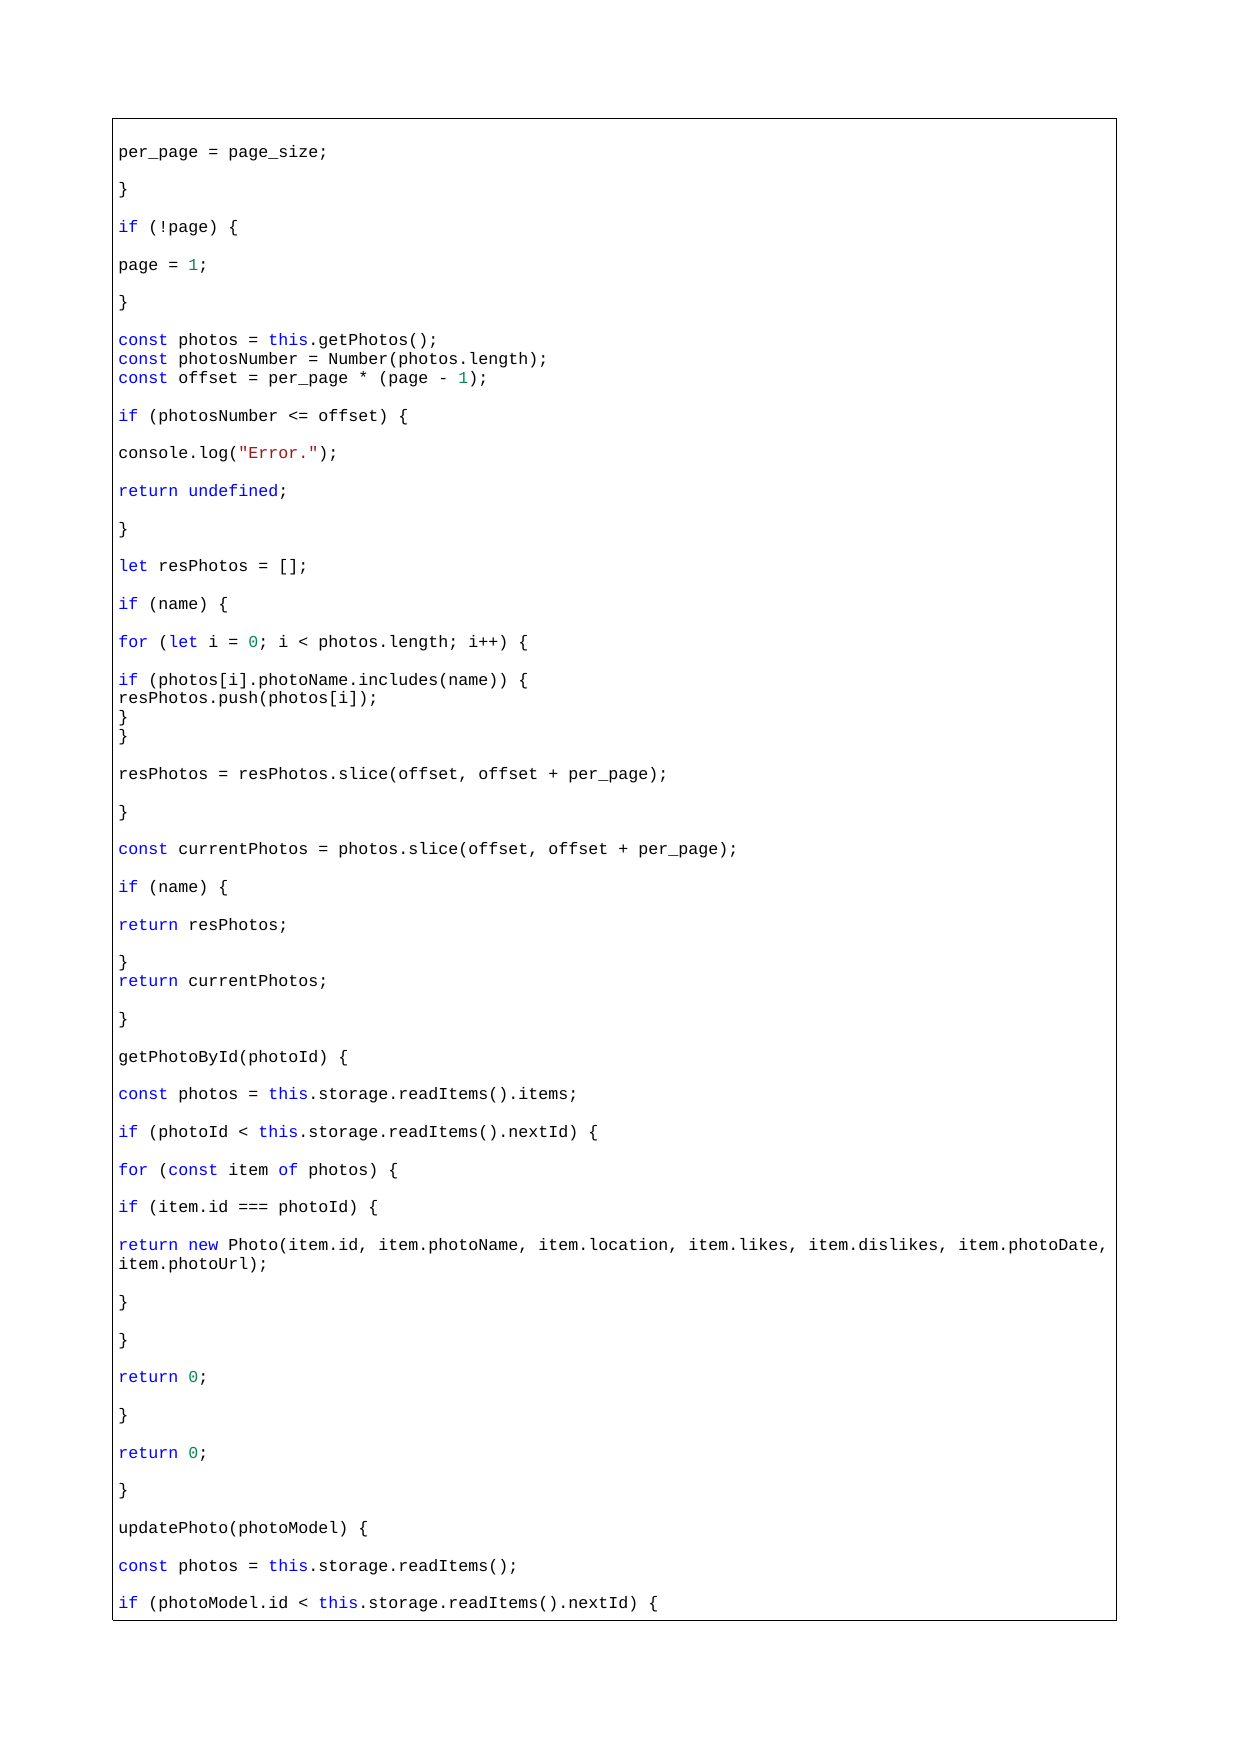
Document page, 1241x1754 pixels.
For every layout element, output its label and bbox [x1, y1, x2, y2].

table_cell [113, 119, 1116, 1619]
